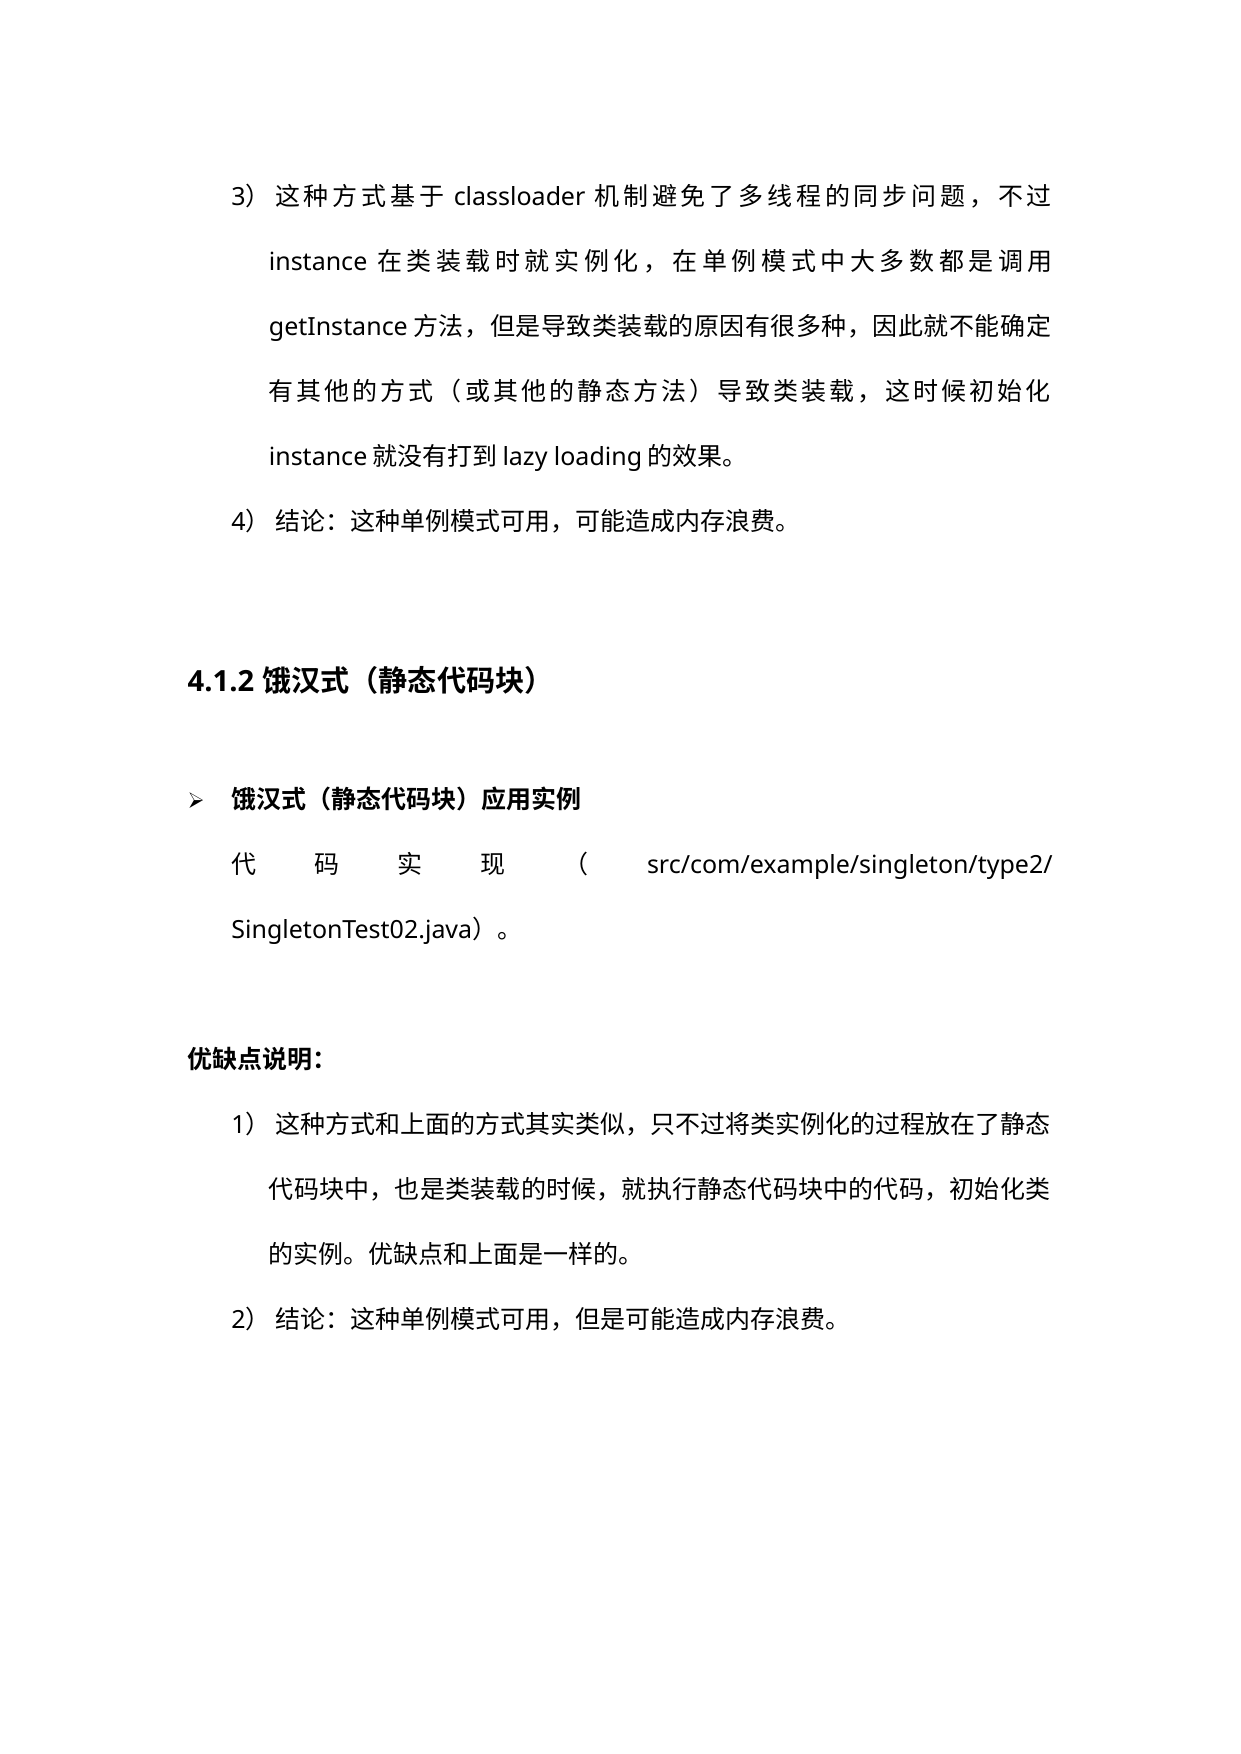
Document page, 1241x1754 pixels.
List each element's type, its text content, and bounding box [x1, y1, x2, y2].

list 饿汉式（静态代码块）应用实例 [187, 765, 1053, 830]
text 优缺点说明： [187, 1025, 1053, 1090]
list 结论：这种单例模式可用，但是可能造成内存浪费。 [231, 1285, 1053, 1350]
list 这种方式和上面的方式其实类似，只不过将类实例化的过程放在了静态代码块中，也是类装载的时候，就执行静态代码块中的代码，初始化类的实例。优缺点和上面是一样的。 [231, 1090, 1053, 1285]
list 这种方式基于classloader机制避免了多线程的同步问题，不过instance在类装载时就实例化，在单例模式中大多数都是调用getInstance方法，但是导致类装载的原因有很多种，因此就不能确定有其他的方式（或其他的静态方法）导致类装载，这时候初始化instance就没有打到lazy loading的效果。 [231, 162, 1053, 487]
subtitle 4.1.2 饿汉式（静态代码块） [187, 646, 1053, 711]
list 代码实现（src/com/example/singleton/type2/SingletonTest02.java）。 [231, 830, 1053, 960]
list 结论：这种单例模式可用，可能造成内存浪费。 [231, 487, 1053, 552]
